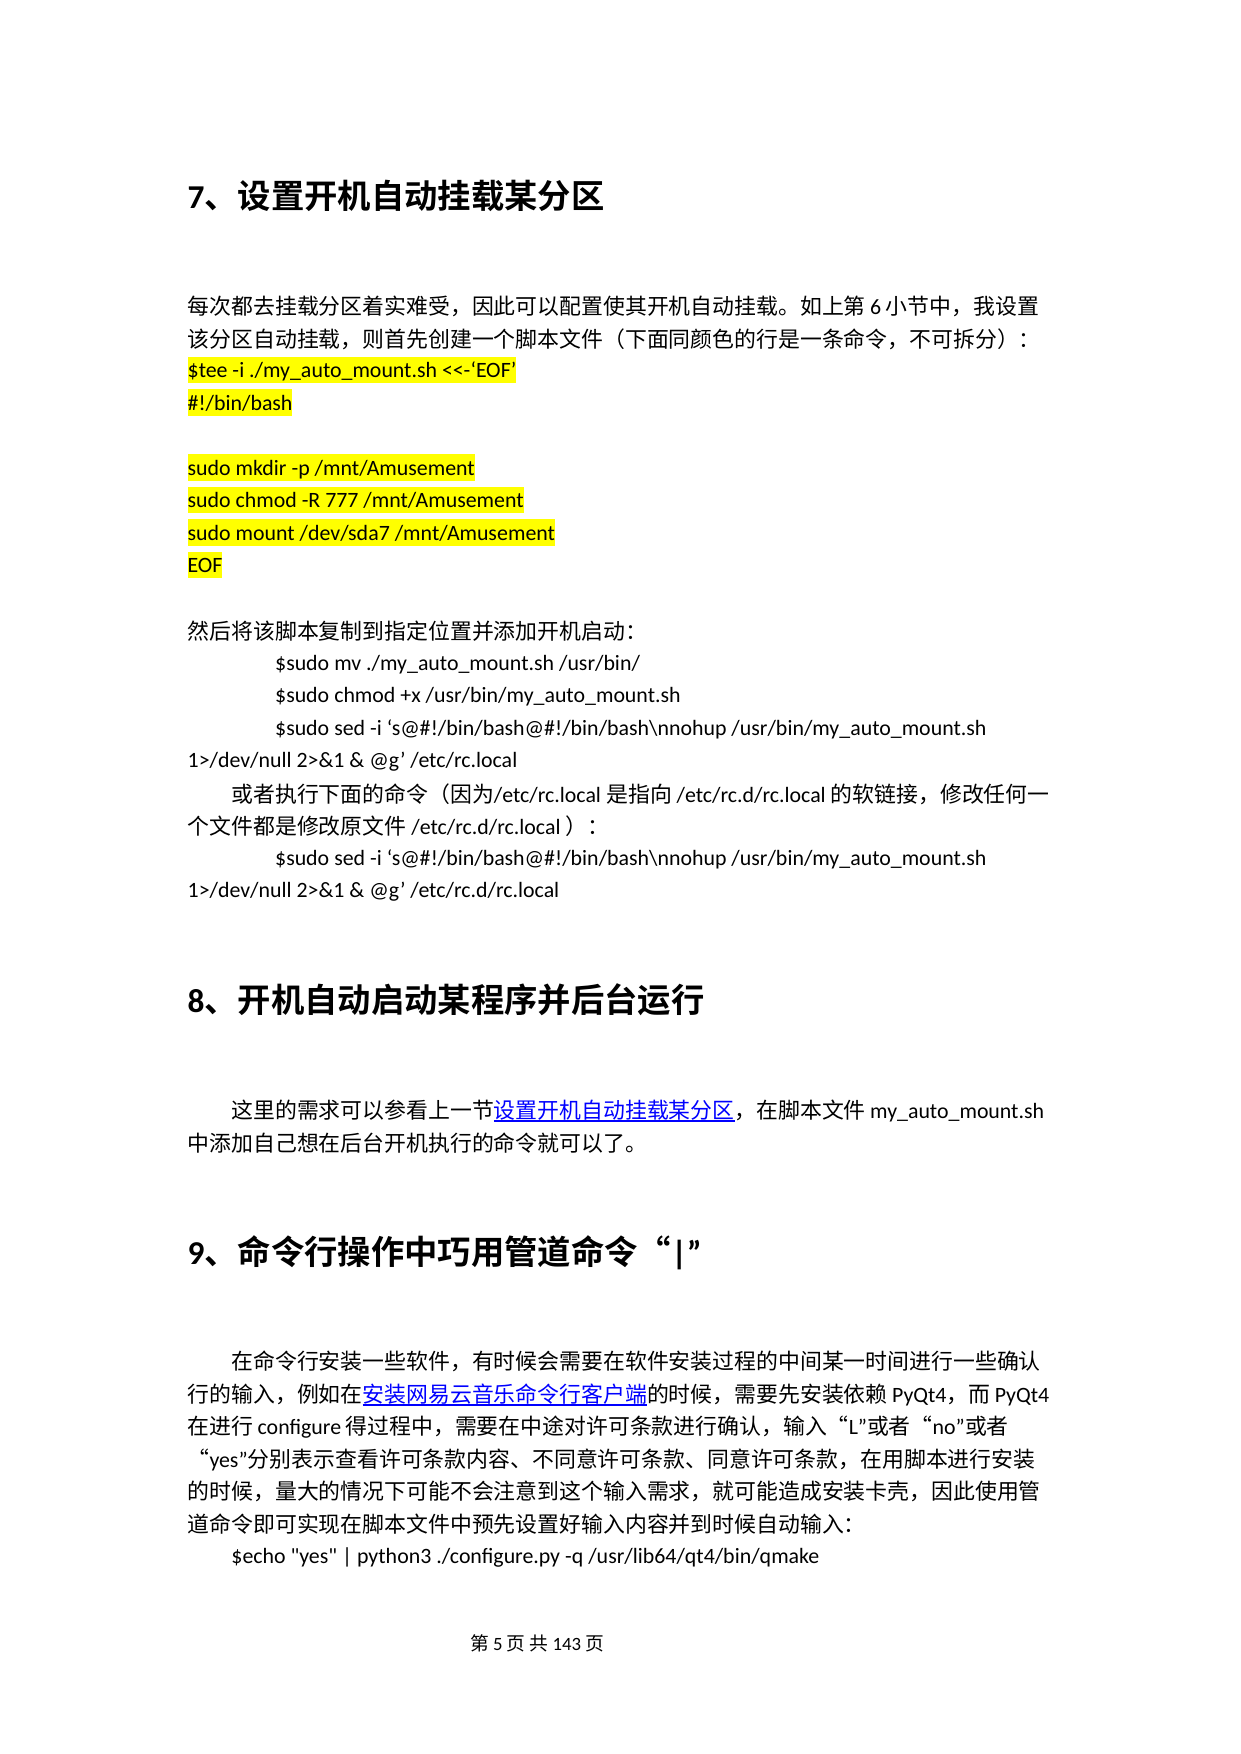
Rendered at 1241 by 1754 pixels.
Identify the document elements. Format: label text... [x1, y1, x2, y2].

text sudo mkdir -p /mnt/Amusement [187, 451, 1053, 484]
text 每次都去挂载分区着实难受，因此可以配置使其开机自动挂载。如上第6小节中，我设置该分区自动挂载，则首先创建一个脚本文件（下面同颜色的行是一条命令，不可拆分）： [187, 289, 1053, 354]
subtitle 8、开机自动启动某程序并后台运行 [187, 966, 1053, 1031]
text 然后将该脚本复制到指定位置并添加开机启动： [187, 614, 1053, 646]
text $sudo mv ./my_auto_mount.sh /usr/bin/ [187, 646, 1053, 679]
subtitle 7、设置开机自动挂载某分区 [187, 162, 1053, 227]
text $tee -i ./my_auto_mount.sh <<-‘EOF’ [187, 354, 1053, 386]
text $sudo sed -i ‘s@#!/bin/bash@#!/bin/bash\nnohup /usr/bin/my_auto_mount.sh 1>/dev/null 2>&1 & @g’ /etc/rc.local [187, 711, 1053, 776]
text sudo chmod -R 777 /mnt/Amusement [187, 484, 1053, 516]
text $sudo sed -i ‘s@#!/bin/bash@#!/bin/bash\nnohup /usr/bin/my_auto_mount.sh 1>/dev/null 2>&1 & @g’ /etc/rc.d/rc.local [187, 841, 1053, 906]
text $echo "yes" | python3 ./configure.py -q /usr/lib64/qt4/bin/qmake [187, 1539, 1053, 1571]
text 或者执行下面的命令（因为/etc/rc.local 是指向 /etc/rc.d/rc.local 的软链接，修改任何一个文件都是修改原文件 /etc/rc.d/rc.local ）： [187, 776, 1053, 841]
text sudo mount /dev/sda7 /mnt/Amusement [187, 516, 1053, 549]
text EOF [187, 549, 1053, 581]
text $sudo chmod +x /usr/bin/my_auto_mount.sh [187, 679, 1053, 711]
text #!/bin/bash [187, 386, 1053, 419]
text 在命令行安装一些软件，有时候会需要在软件安装过程的中间某一时间进行一些确认行的输入，例如在安装网易云音乐命令行客户端的时候，需要先安装依赖PyQt4，而PyQt4在进行configure得过程中，需要在中途对许可条款进行确认，输入“L”或者“no”或者“yes”分别表示查看许可条款内容、不同意许可条款、同意许可条款，在用脚本进行安装的时候，量大的情况下可能不会注意到这个输入需求，就可能造成安装卡壳，因此使用管道命令即可实现在脚本文件中预先设置好输入内容并到时候自动输入： [187, 1344, 1053, 1539]
text 这里的需求可以参看上一节设置开机自动挂载某分区，在脚本文件my_auto_mount.sh中添加自己想在后台开机执行的命令就可以了。 [187, 1093, 1053, 1158]
subtitle 9、命令行操作中巧用管道命令“|” [187, 1217, 1053, 1282]
